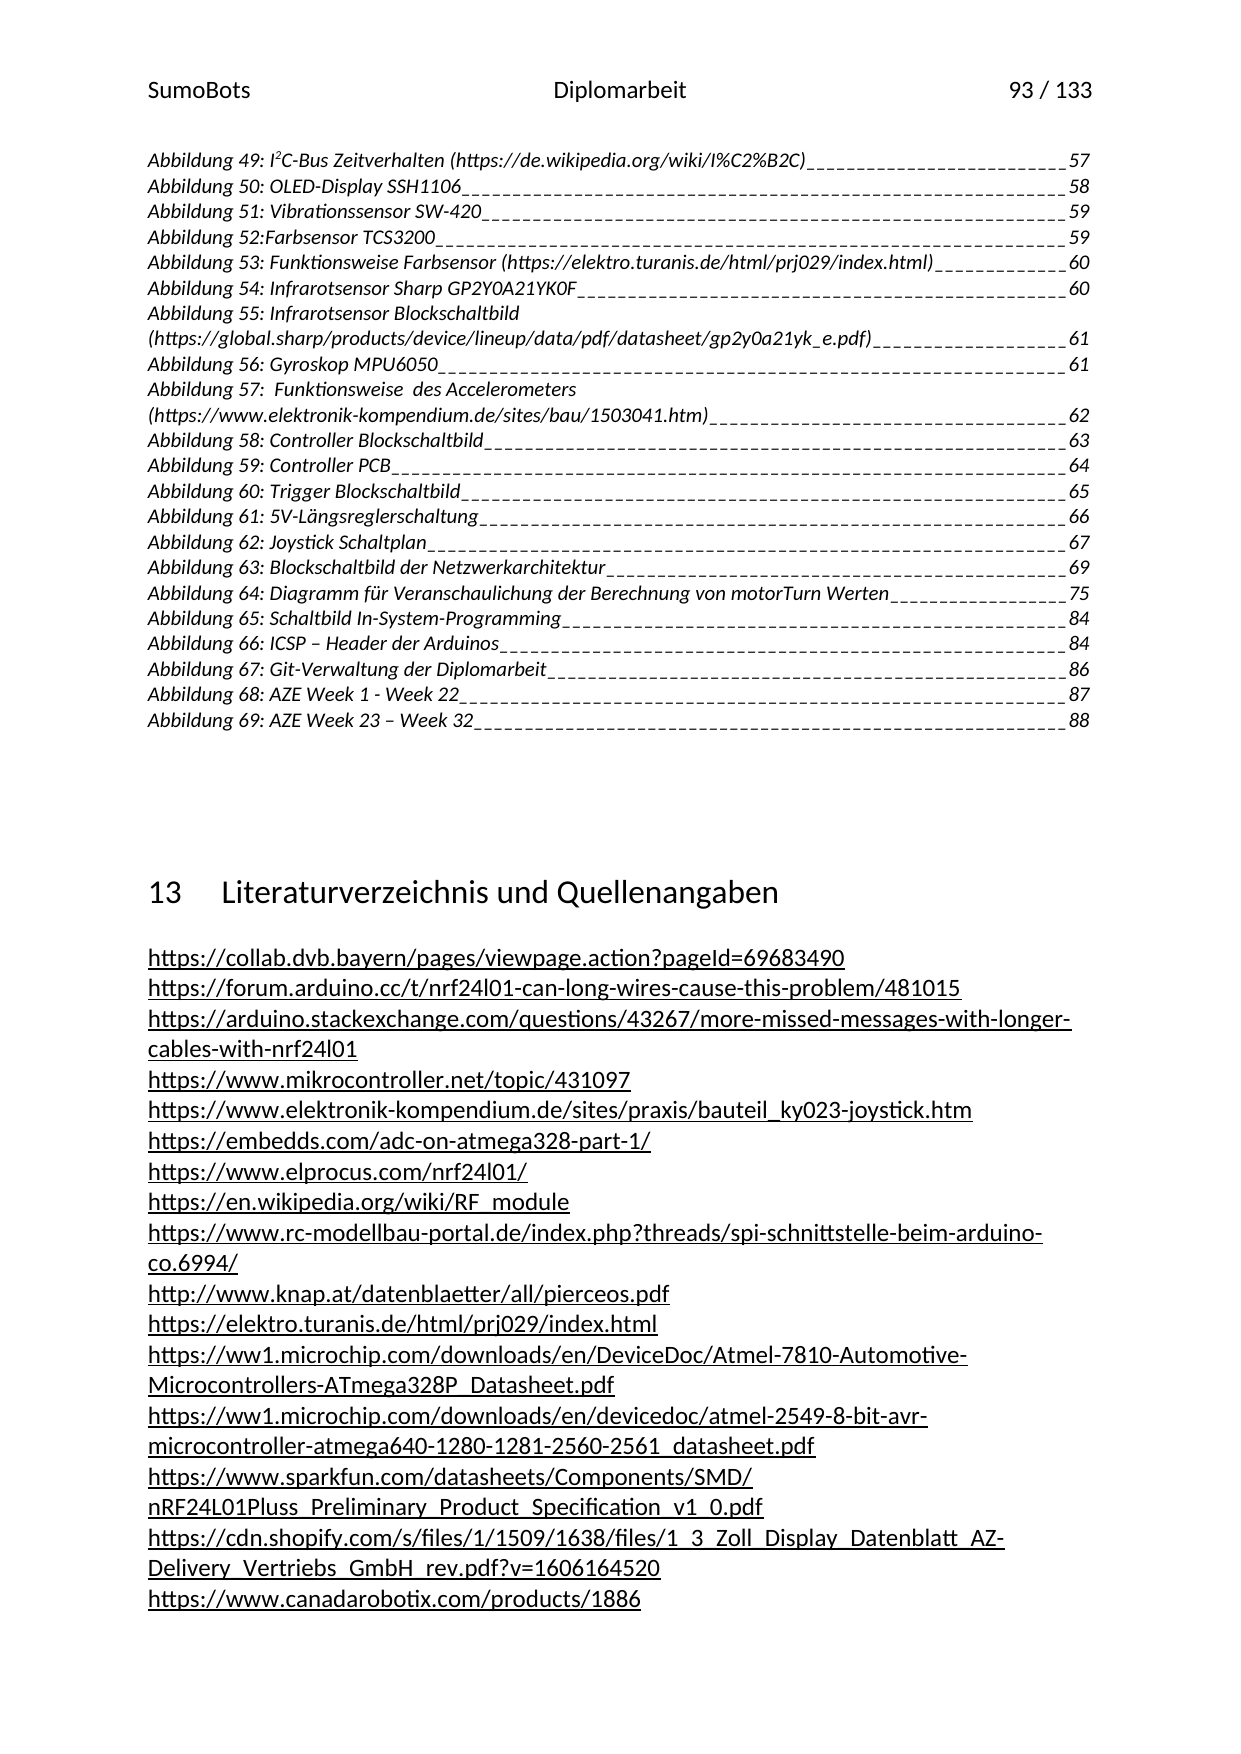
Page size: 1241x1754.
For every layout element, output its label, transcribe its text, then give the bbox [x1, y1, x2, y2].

text Abbildung 66: ICSP – Header der Arduinos 84 [148, 631, 1093, 656]
text Abbildung 56: Gyroskop MPU6050 61 [148, 351, 1093, 376]
text Abbildung 51: Vibrationssensor SW-420 59 [148, 198, 1093, 224]
text https://ww1.microchip.com/downloads/en/DeviceDoc/Atmel-7810-Automotive-Microcontrollers-ATmega328P_Datasheet.pdf [148, 1339, 1093, 1400]
text Abbildung 60: Trigger Blockschaltbild 65 [148, 478, 1093, 503]
text https://www.elprocus.com/nrf24l01/ [148, 1156, 1093, 1186]
text Abbildung 50: OLED-Display SSH1106 58 [148, 173, 1093, 198]
text Abbildung 54: Infrarotsensor Sharp GP2Y0A21YK0F 60 [148, 275, 1093, 300]
text https://collab.dvb.bayern/pages/viewpage.action?pageId=69683490 [148, 942, 1093, 972]
text Abbildung 49: I2C-Bus Zeitverhalten (https://de.wikipedia.org/wiki/I%C2%B2C) 57 [148, 148, 1093, 173]
text https://forum.arduino.cc/t/nrf24l01-can-long-wires-cause-this-problem/481015 [148, 972, 1093, 1003]
subtitle Literaturverzeichnis und Quellenangaben [148, 871, 1093, 911]
text https://elektro.turanis.de/html/prj029/index.html [148, 1308, 1093, 1339]
text https://arduino.stackexchange.com/questions/43267/more-missed-messages-with-longer-cables-with-nrf24l01 [148, 1003, 1093, 1064]
text https://cdn.shopify.com/s/files/1/1509/1638/files/1_3_Zoll_Display_Datenblatt_AZ-Delivery_Vertriebs_GmbH_rev.pdf?v=1606164520 [148, 1522, 1093, 1583]
text Abbildung 55: Infrarotsensor Blockschaltbild (https://global.sharp/products/device/lineup/data/pdf/datasheet/gp2y0a21yk_e.pdf) 61 [148, 300, 1093, 351]
text Abbildung 69: AZE Week 23 – Week 32 88 [148, 707, 1093, 732]
text https://www.mikrocontroller.net/topic/431097 [148, 1064, 1093, 1094]
text http://www.knap.at/datenblaetter/all/pierceos.pdf [148, 1278, 1093, 1308]
text Abbildung 68: AZE Week 1 - Week 22 87 [148, 681, 1093, 707]
text https://embedds.com/adc-on-atmega328-part-1/ [148, 1125, 1093, 1156]
text Abbildung 52:Farbsensor TCS3200 59 [148, 224, 1093, 249]
text Abbildung 59: Controller PCB 64 [148, 453, 1093, 478]
text Abbildung 67: Git-Verwaltung der Diplomarbeit 86 [148, 656, 1093, 681]
text https://www.canadarobotix.com/products/1886 [148, 1583, 1093, 1613]
text https://www.elektronik-kompendium.de/sites/praxis/bauteil_ky023-joystick.htm [148, 1094, 1093, 1125]
text Abbildung 57: Funktionsweise des Accelerometers (https://www.elektronik-kompendium.de/sites/bau/1503041.htm) 62 [148, 376, 1093, 427]
text Abbildung 62: Joystick Schaltplan 67 [148, 529, 1093, 554]
text Abbildung 63: Blockschaltbild der Netzwerkarchitektur 69 [148, 554, 1093, 580]
text Abbildung 61: 5V-Längsreglerschaltung 66 [148, 503, 1093, 529]
text Abbildung 53: Funktionsweise Farbsensor (https://elektro.turanis.de/html/prj029/index.html) 60 [148, 249, 1093, 275]
text Abbildung 64: Diagramm für Veranschaulichung der Berechnung von motorTurn Werten 75 [148, 580, 1093, 605]
text https://www.sparkfun.com/datasheets/Components/SMD/nRF24L01Pluss_Preliminary_Product_Specification_v1_0.pdf [148, 1461, 1093, 1522]
text https://en.wikipedia.org/wiki/RF_module [148, 1186, 1093, 1217]
text https://www.rc-modellbau-portal.de/index.php?threads/spi-schnittstelle-beim-arduino-co.6994/ [148, 1217, 1093, 1278]
text https://ww1.microchip.com/downloads/en/devicedoc/atmel-2549-8-bit-avr-microcontroller-atmega640-1280-1281-2560-2561_datasheet.pdf [148, 1400, 1093, 1461]
text Abbildung 58: Controller Blockschaltbild 63 [148, 427, 1093, 453]
text Abbildung 65: Schaltbild In-System-Programming 84 [148, 605, 1093, 631]
